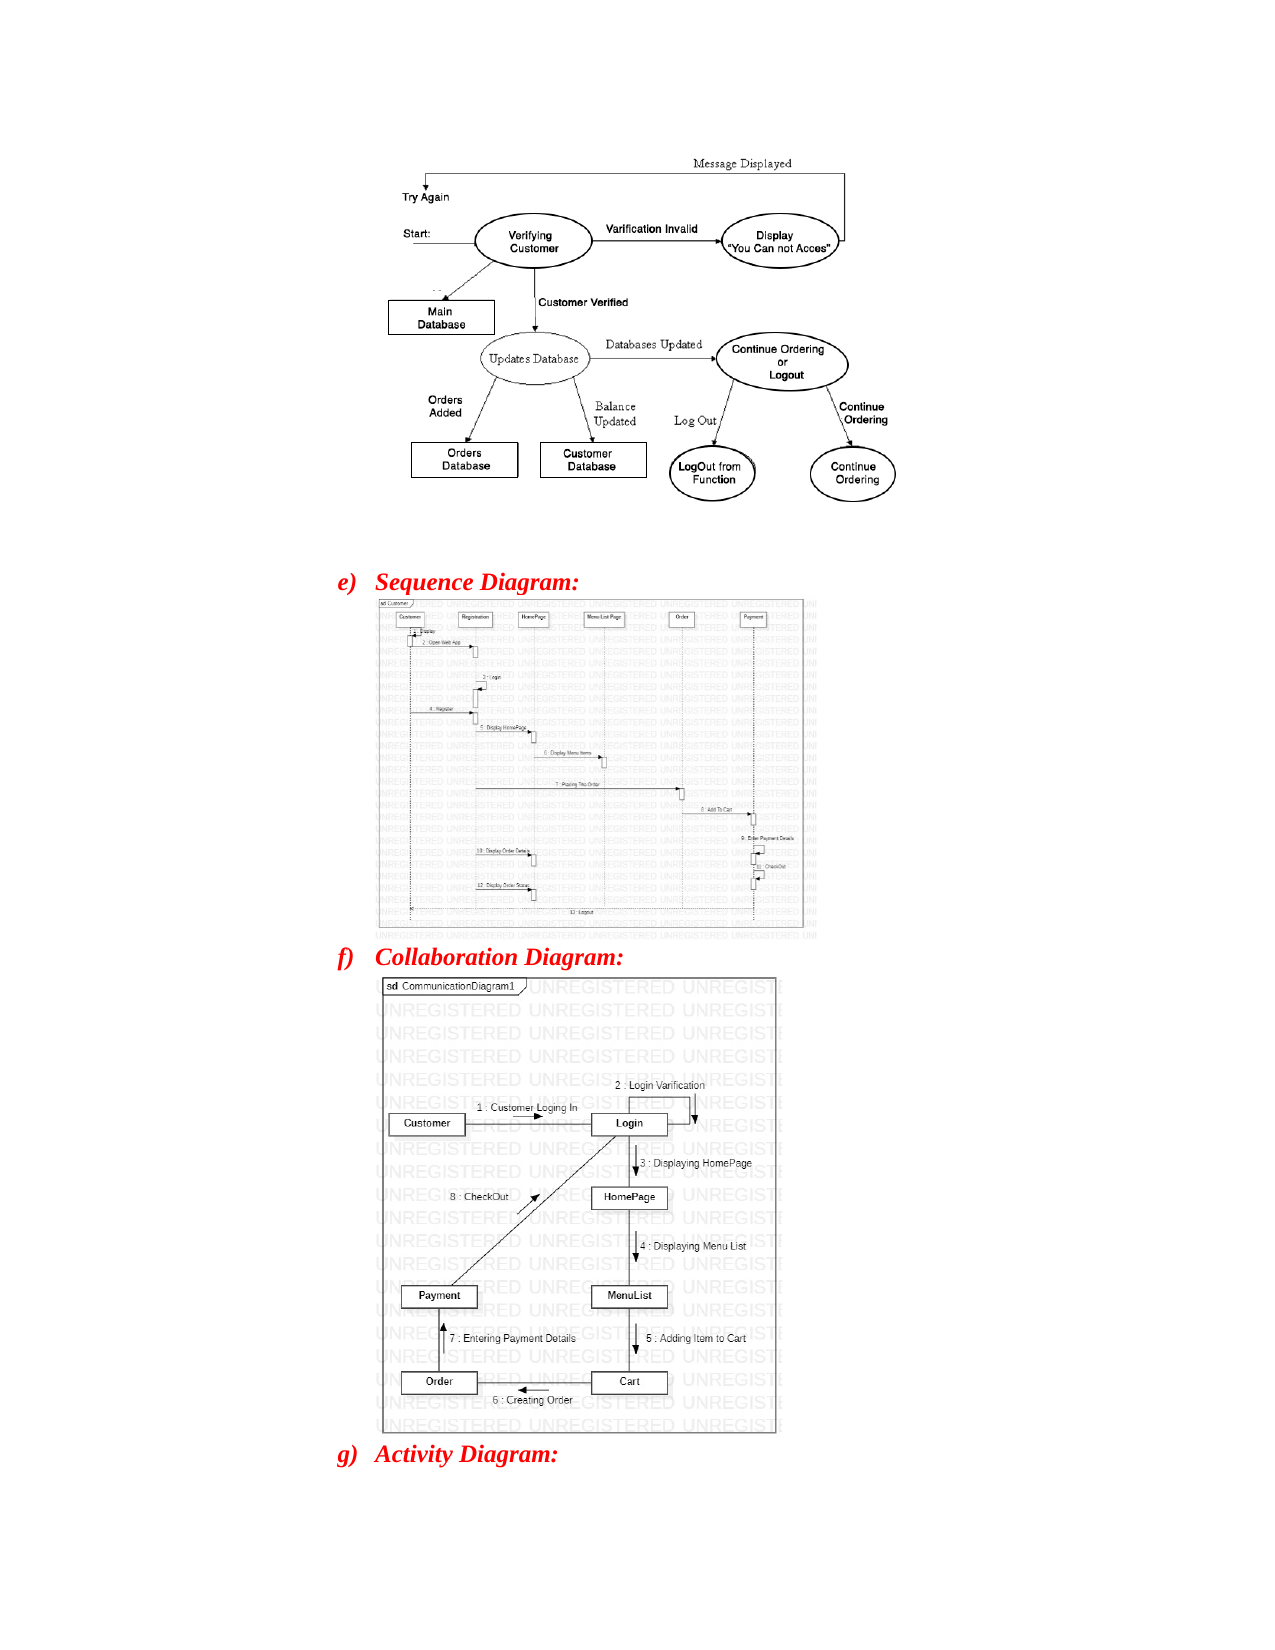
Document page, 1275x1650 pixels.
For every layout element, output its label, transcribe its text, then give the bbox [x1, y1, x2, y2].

list Collaboration Diagram: [337, 942, 1125, 971]
list Sequence Diagram: [337, 567, 1125, 596]
picture [375, 971, 783, 1439]
list Activity Diagram: [337, 1439, 1125, 1467]
picture [375, 595, 817, 943]
picture [351, 150, 924, 510]
